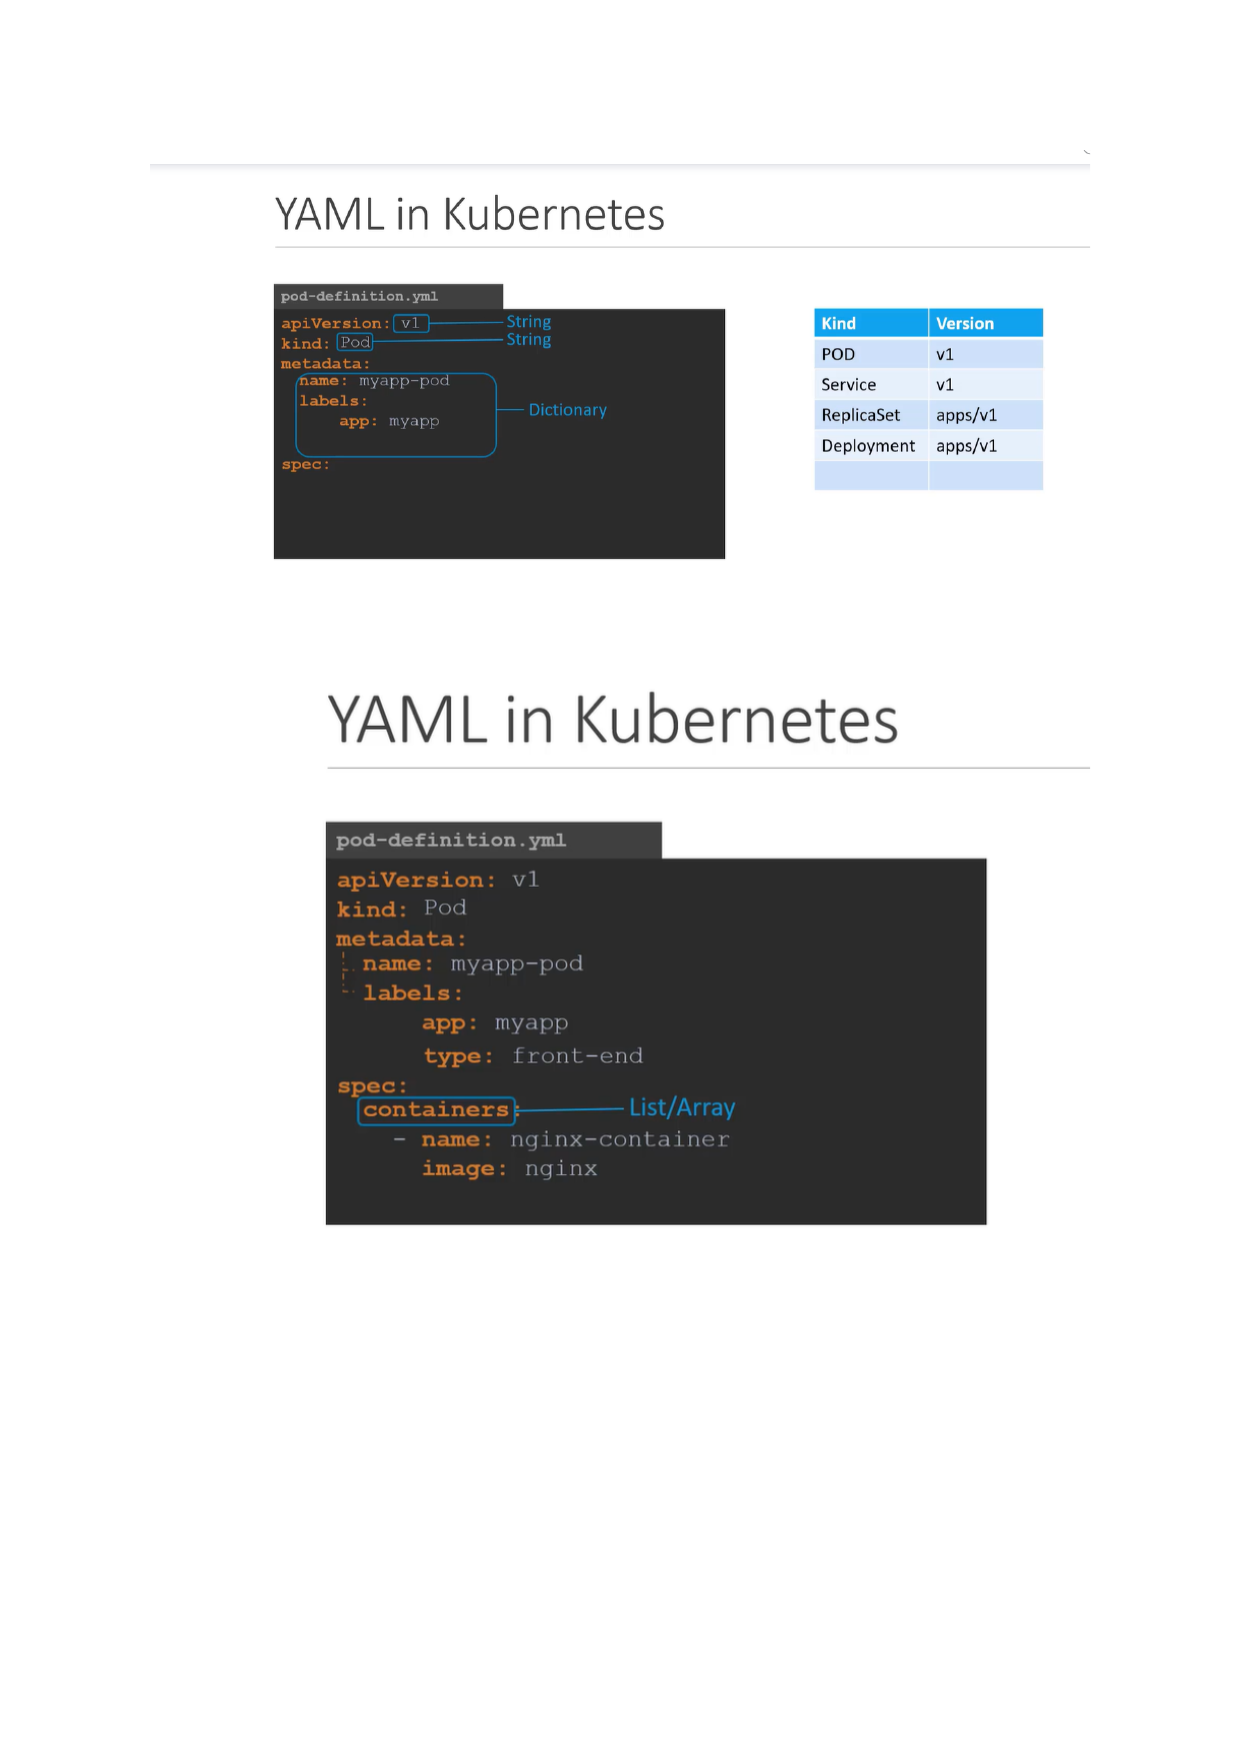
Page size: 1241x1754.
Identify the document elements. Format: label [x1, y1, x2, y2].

picture [150, 150, 1091, 609]
picture [150, 674, 1091, 1282]
